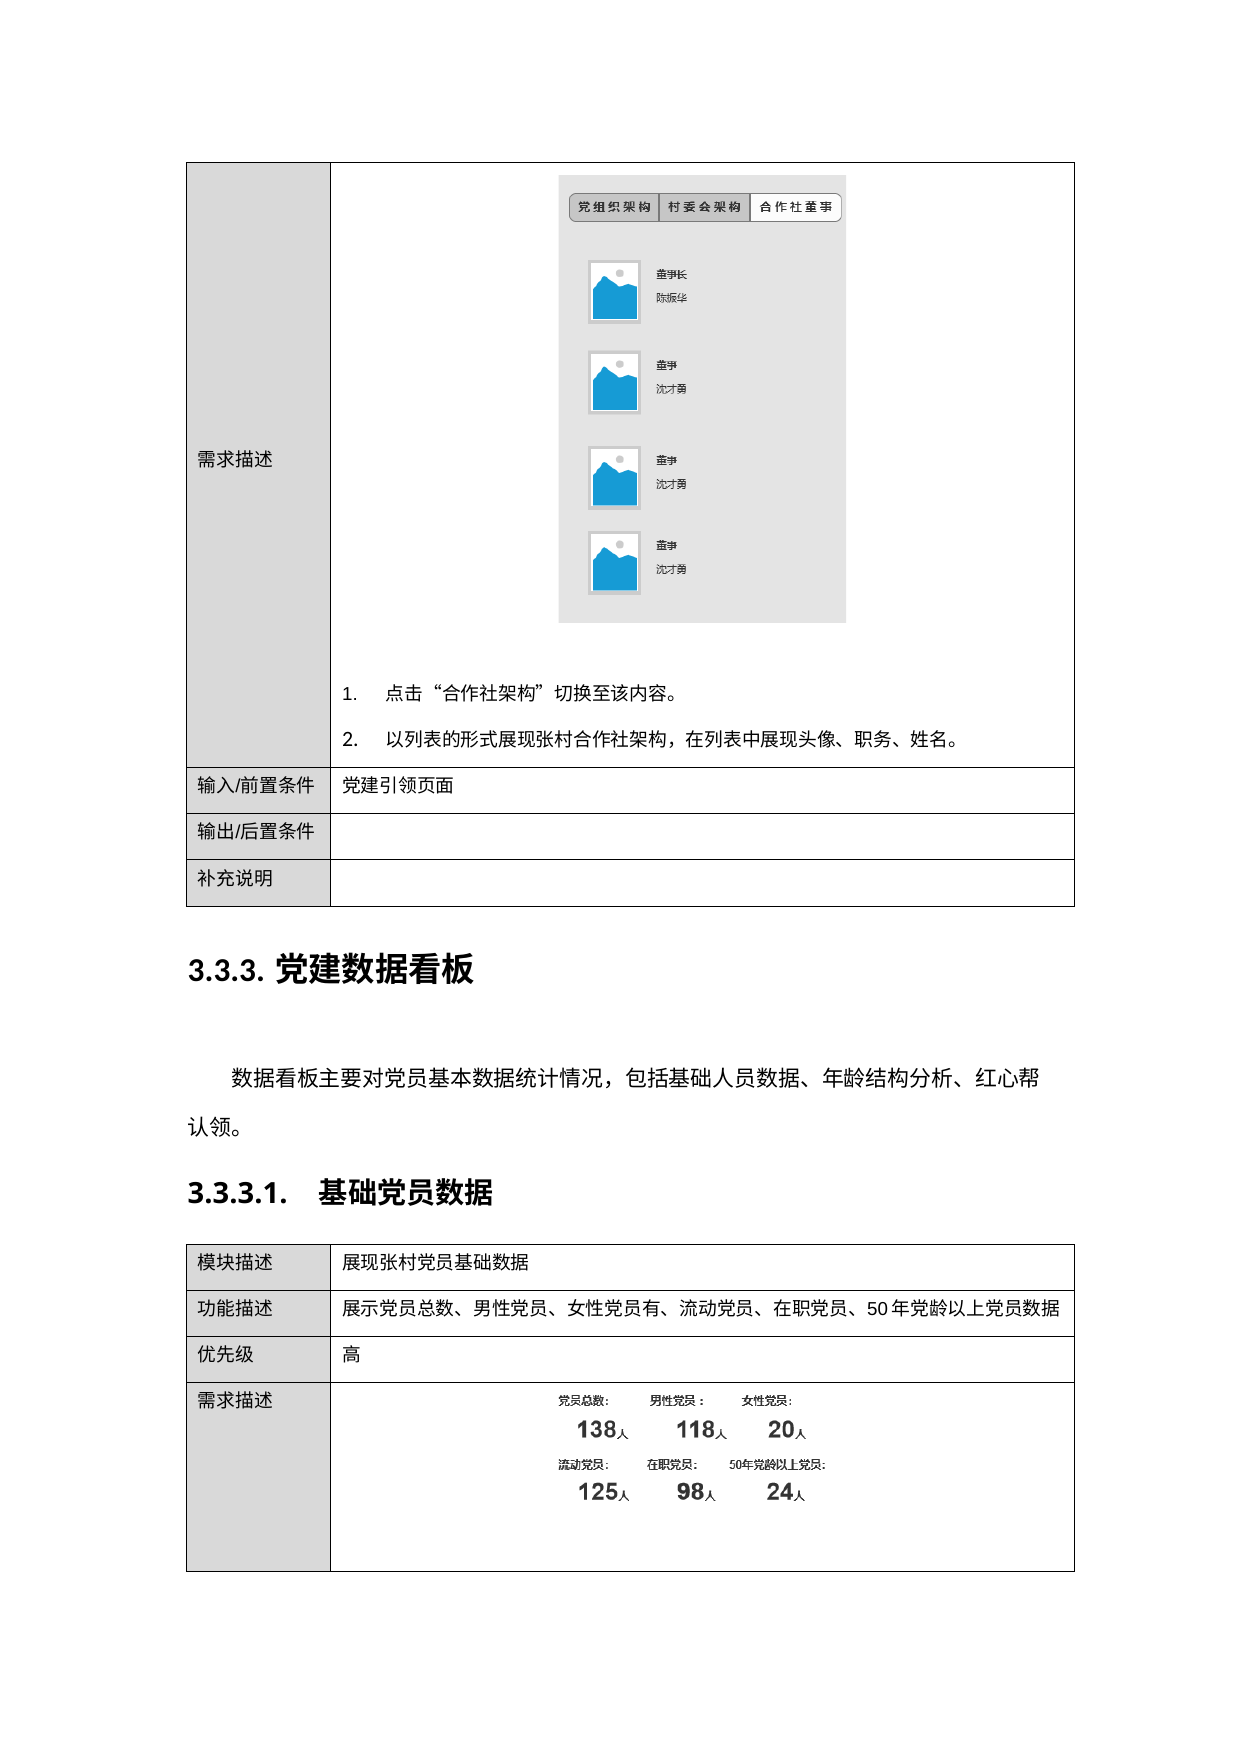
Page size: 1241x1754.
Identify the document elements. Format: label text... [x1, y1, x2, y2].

table_cell [331, 814, 1074, 859]
table_cell 需求描述 [187, 1383, 330, 1571]
table_header 模块描述 [187, 1245, 330, 1290]
table_cell 需求描述 [187, 163, 330, 767]
table_cell 党建引领页面 [331, 768, 1074, 813]
subtitle 党建数据看板 [187, 934, 1053, 999]
table_cell 输出/后置条件 [187, 814, 330, 859]
table_cell 优先级 [187, 1337, 330, 1382]
picture [558, 175, 847, 623]
table_cell 展示党员总数、男性党员、女性党员有、流动党员、在职党员、50年党龄以上党员数据 [331, 1291, 1074, 1336]
text 数据看板主要对党员基本数据统计情况，包括基础人员数据、年龄结构分析、红心帮认领。 [187, 1061, 1053, 1142]
table_cell 功能描述 [187, 1291, 330, 1336]
table_header 展现张村党员基础数据 [331, 1245, 1074, 1290]
picture [558, 1395, 847, 1518]
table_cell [331, 1383, 1074, 1571]
table_cell [331, 860, 1074, 906]
subtitle 基础党员数据 [187, 1158, 1053, 1223]
table_cell 高 [331, 1337, 1074, 1382]
table_cell 输入/前置条件 [187, 768, 330, 813]
table_cell 点击“合作社架构”切换至该内容。 以列表的形式展现张村合作社架构，在列表中展现头像、职务、姓名。 [331, 163, 1074, 767]
table_cell 补充说明 [187, 860, 330, 906]
